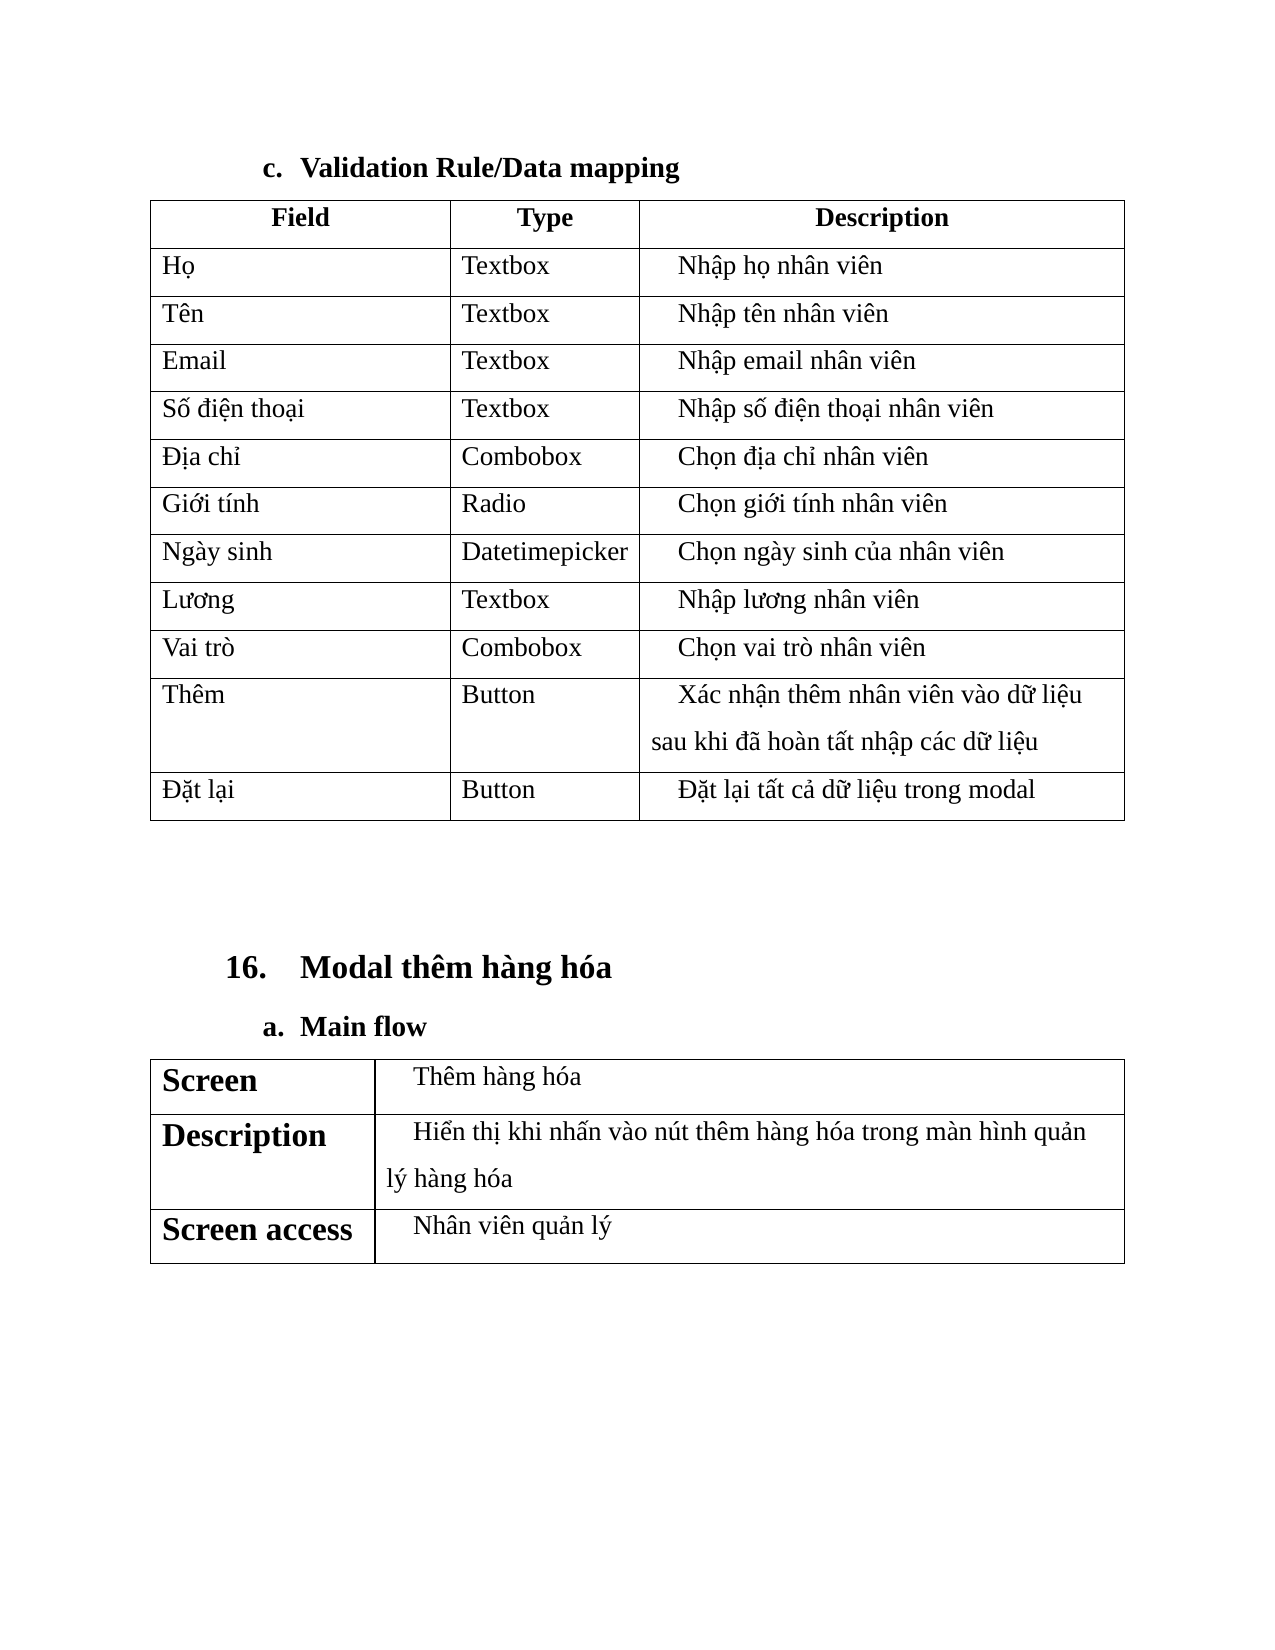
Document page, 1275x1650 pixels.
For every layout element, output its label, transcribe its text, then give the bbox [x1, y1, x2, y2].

table_cell Giới tính [151, 488, 450, 534]
table_cell Ngày sinh [151, 535, 450, 582]
table_cell Button [451, 773, 639, 819]
table_cell Số điện thoại [151, 392, 450, 439]
table_cell Nhập họ nhân viên [640, 249, 1124, 296]
table_cell Description [151, 1115, 374, 1208]
table_header Screen [151, 1060, 374, 1114]
table_header Thêm hàng hóa [376, 1060, 1124, 1114]
subtitle Main flow [262, 1009, 1125, 1042]
table_cell Chọn vai trò nhân viên [640, 631, 1124, 677]
table_header Field [151, 201, 450, 248]
table_cell Họ [151, 249, 450, 296]
table_header Description [640, 201, 1124, 248]
table_cell Nhập số điện thoại nhân viên [640, 392, 1124, 439]
table_cell Địa chỉ [151, 440, 450, 487]
table_cell Datetimepicker [451, 535, 639, 582]
subtitle Validation Rule/Data mapping [262, 150, 1125, 183]
table_cell Combobox [451, 631, 639, 677]
table_cell Textbox [451, 345, 639, 391]
table_header Type [451, 201, 639, 248]
table_cell Combobox [451, 440, 639, 487]
table_cell Vai trò [151, 631, 450, 677]
table_cell Nhập email nhân viên [640, 345, 1124, 391]
table_cell Nhập tên nhân viên [640, 297, 1124, 343]
table_cell Chọn giới tính nhân viên [640, 488, 1124, 534]
table_cell Xác nhận thêm nhân viên vào dữ liệu sau khi đã hoàn tất nhập các dữ liệu [640, 679, 1124, 772]
table_cell Đặt lại [151, 773, 450, 819]
table_cell Email [151, 345, 450, 391]
table_cell Radio [451, 488, 639, 534]
table_cell Textbox [451, 297, 639, 343]
table_cell Button [451, 679, 639, 772]
table_cell Chọn ngày sinh của nhân viên [640, 535, 1124, 582]
table_cell Thêm [151, 679, 450, 772]
subtitle Modal thêm hàng hóa [225, 947, 1125, 986]
table_cell Textbox [451, 249, 639, 296]
table_cell Lương [151, 583, 450, 630]
table_cell Textbox [451, 392, 639, 439]
table_cell Nhập lương nhân viên [640, 583, 1124, 630]
table_cell Nhân viên quản lý [376, 1210, 1124, 1263]
table_cell Screen access [151, 1210, 374, 1263]
table_cell Chọn địa chỉ nhân viên [640, 440, 1124, 487]
table_cell Hiển thị khi nhấn vào nút thêm hàng hóa trong màn hình quản lý hàng hóa [376, 1115, 1124, 1208]
table_cell Tên [151, 297, 450, 343]
table_cell Đặt lại tất cả dữ liệu trong modal [640, 773, 1124, 819]
table_cell Textbox [451, 583, 639, 630]
